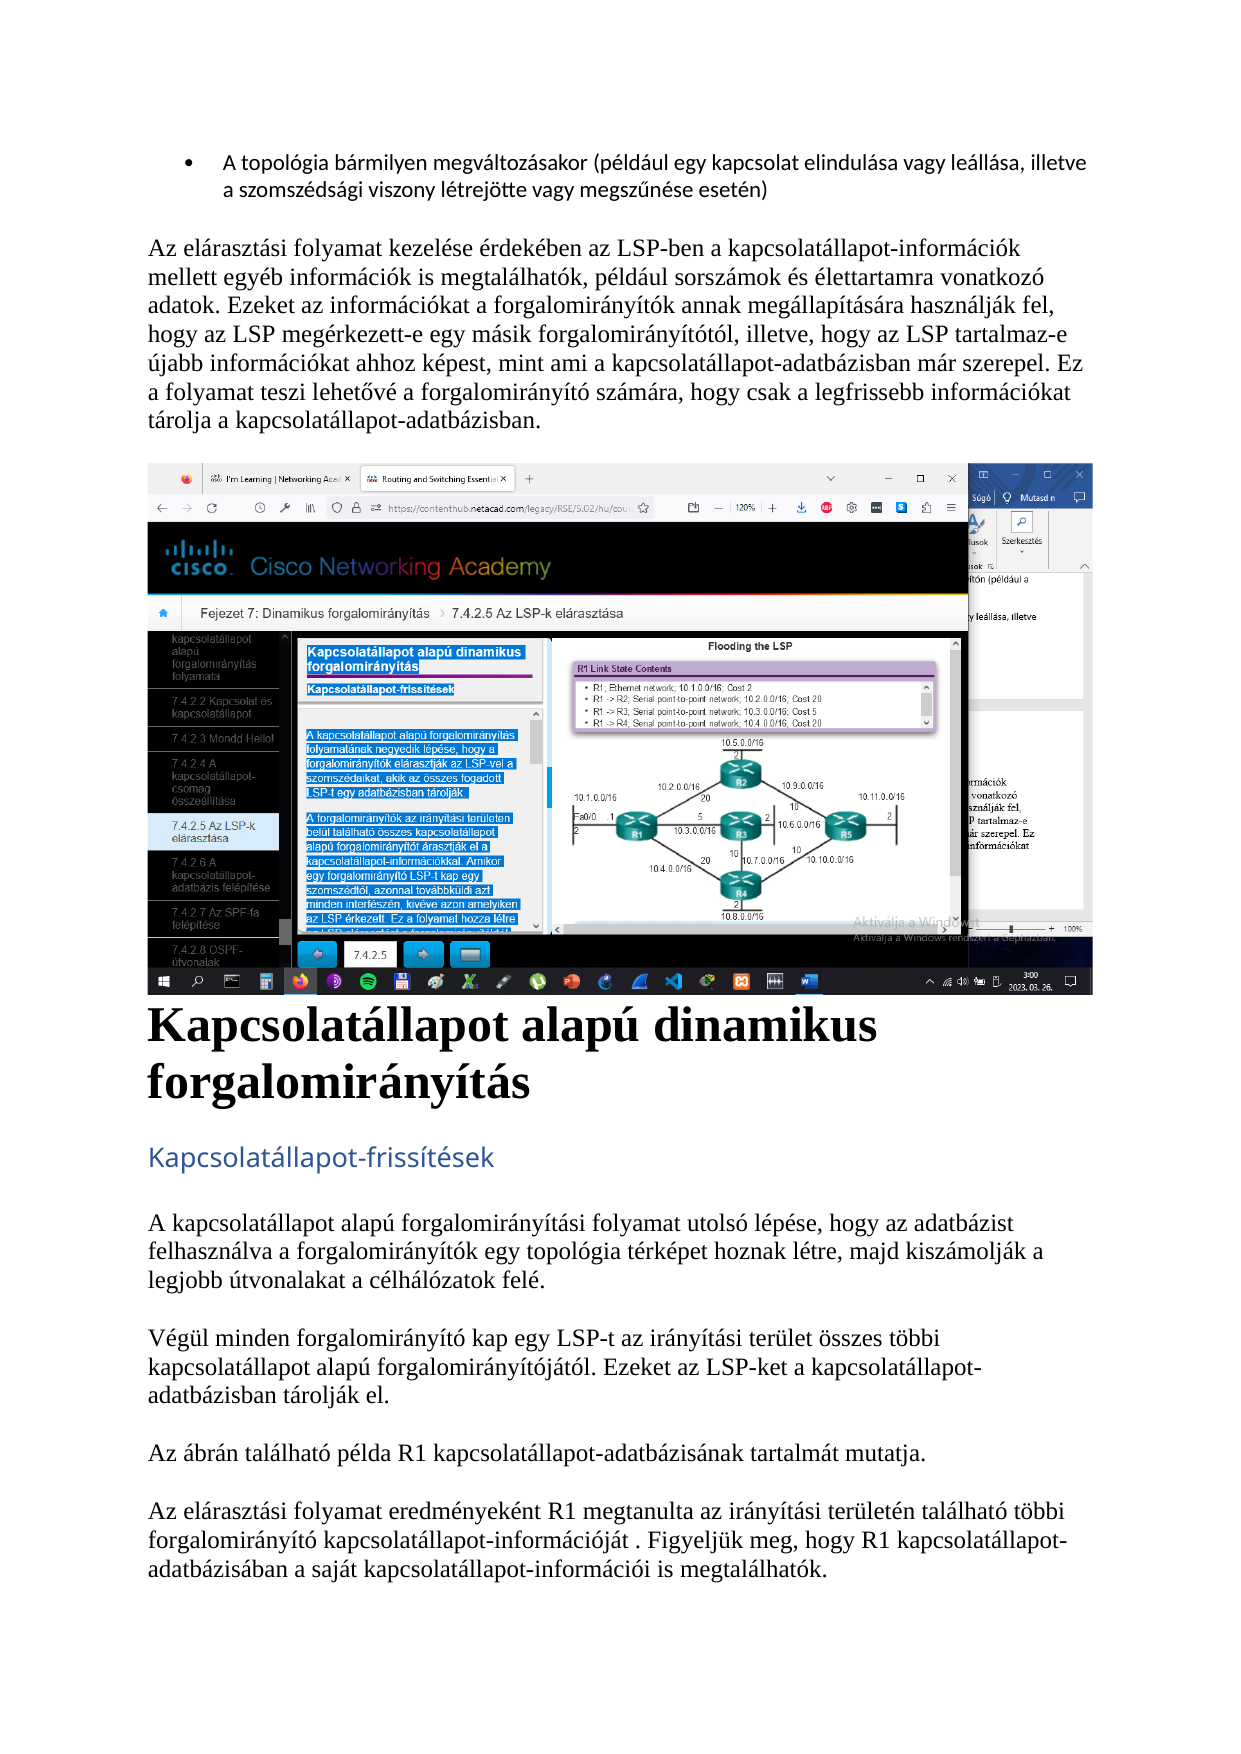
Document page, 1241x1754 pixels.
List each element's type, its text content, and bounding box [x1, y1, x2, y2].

subtitle Kapcsolatállapot alapú dinamikus forgalomirányítás [148, 995, 1093, 1109]
picture [147, 463, 1093, 995]
text Végül minden forgalomirányító kap egy LSP-t az irányítási terület összes többi kapcsolatállapot alapú forgalomirányítójától. Ezeket az LSP-ket a kapcsolatállapot-adatbázisban tárolják el. [148, 1323, 1093, 1409]
text Az elárasztási folyamat kezelése érdekében az LSP-ben a kapcsolatállapot-információk mellett egyéb információk is megtalálhatók, például sorszámok és élettartamra vonatkozó adatok. Ezeket az információkat a forgalomirányítók annak megállapítására használják fel, hogy az LSP megérkezett-e egy másik forgalomirányítótól, illetve, hogy az LSP tartalmaz-e újabb információkat ahhoz képest, mint ami a kapcsolatállapot-adatbázisban már szerepel. Ez a folyamat teszi lehetővé a forgalomirányító számára, hogy csak a legfrissebb információkat tárolja a kapcsolatállapot-adatbázisban. [148, 233, 1093, 434]
subtitle Kapcsolatállapot-frissítések [148, 1139, 1093, 1176]
list A topológia bármilyen megváltozásakor (például egy kapcsolat elindulása vagy leállása, illetve a szomszédsági viszony létrejötte vagy megszűnése esetén) [185, 148, 1093, 204]
text Az elárasztási folyamat eredményeként R1 megtanulta az irányítási területén található többi forgalomirányító kapcsolatállapot-információját . Figyeljük meg, hogy R1 kapcsolatállapot-adatbázisában a saját kapcsolatállapot-információi is megtalálhatók. [148, 1496, 1093, 1583]
text Az ábrán található példa R1 kapcsolatállapot-adatbázisának tartalmát mutatja. [148, 1438, 1093, 1467]
text A kapcsolatállapot alapú forgalomirányítási folyamat utolsó lépése, hogy az adatbázist felhasználva a forgalomirányítók egy topológia térképet hoznak létre, majd kiszámolják a legjobb útvonalakat a célhálózatok felé. [148, 1208, 1093, 1294]
